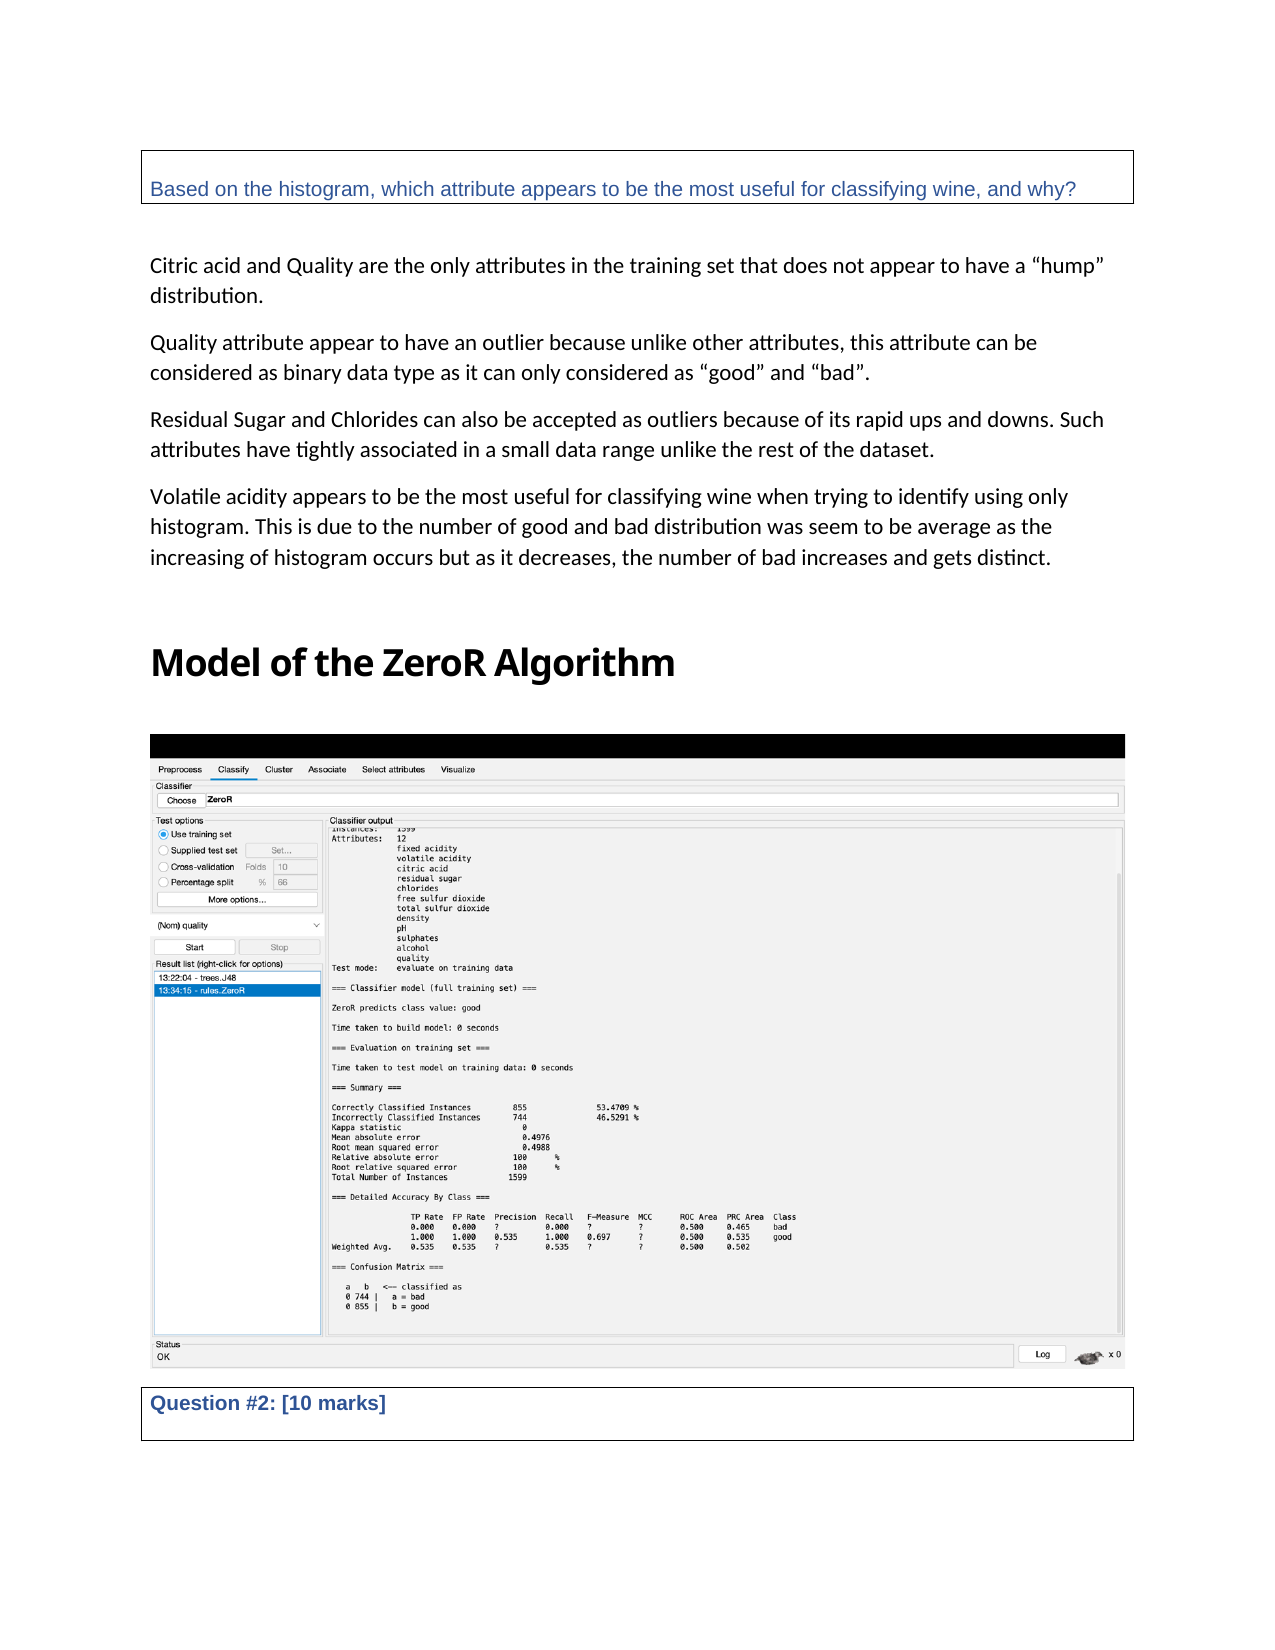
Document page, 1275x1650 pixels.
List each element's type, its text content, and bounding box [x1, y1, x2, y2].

text Volatile acidity appears to be the most useful for classifying wine when trying to identify using only histogram. This is due to the number of good and bad distribution was seem to be average as the increasing of histogram occurs but as it decreases, the number of bad increases and gets distinct. [150, 482, 1125, 571]
title Model of the ZeroR Algorithm [150, 636, 1125, 687]
text Question #2: [10 marks] [142, 1388, 1133, 1414]
picture [150, 734, 1125, 1369]
text Quality attribute appear to have an outlier because unlike other attributes, this attribute can be considered as binary data type as it can only considered as “good” and “bad”. [150, 328, 1125, 386]
text Citric acid and Quality are the only attributes in the training set that does not appear to have a “hump” distribution. [150, 251, 1125, 309]
text Based on the histogram, which attribute appears to be the most useful for classifying wine, and why? [142, 174, 1133, 203]
text Residual Sugar and Chlorides can also be accepted as outliers because of its rapid ups and downs. Such attributes have tightly associated in a small data range unlike the rest of the dataset. [150, 405, 1125, 463]
